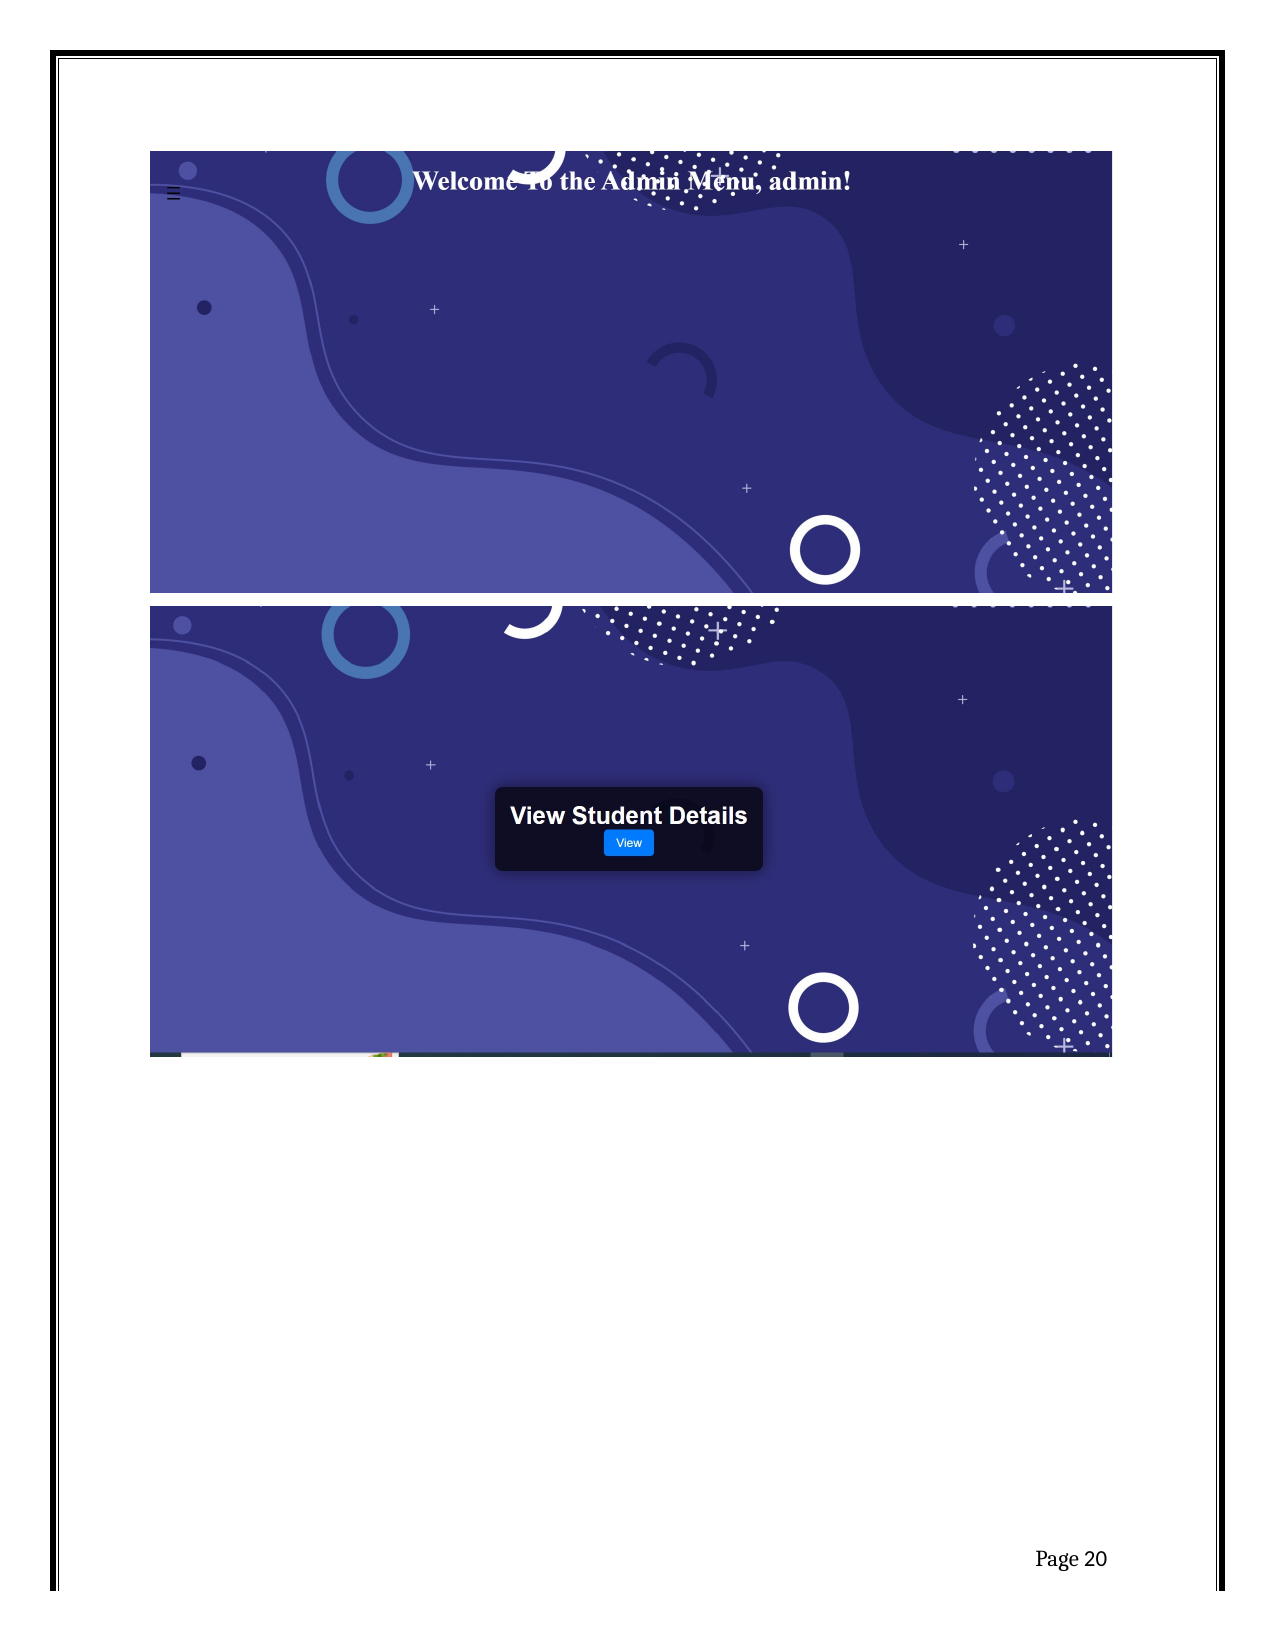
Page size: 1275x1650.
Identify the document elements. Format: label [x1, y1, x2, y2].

picture [150, 151, 1113, 593]
picture [150, 606, 1113, 1057]
